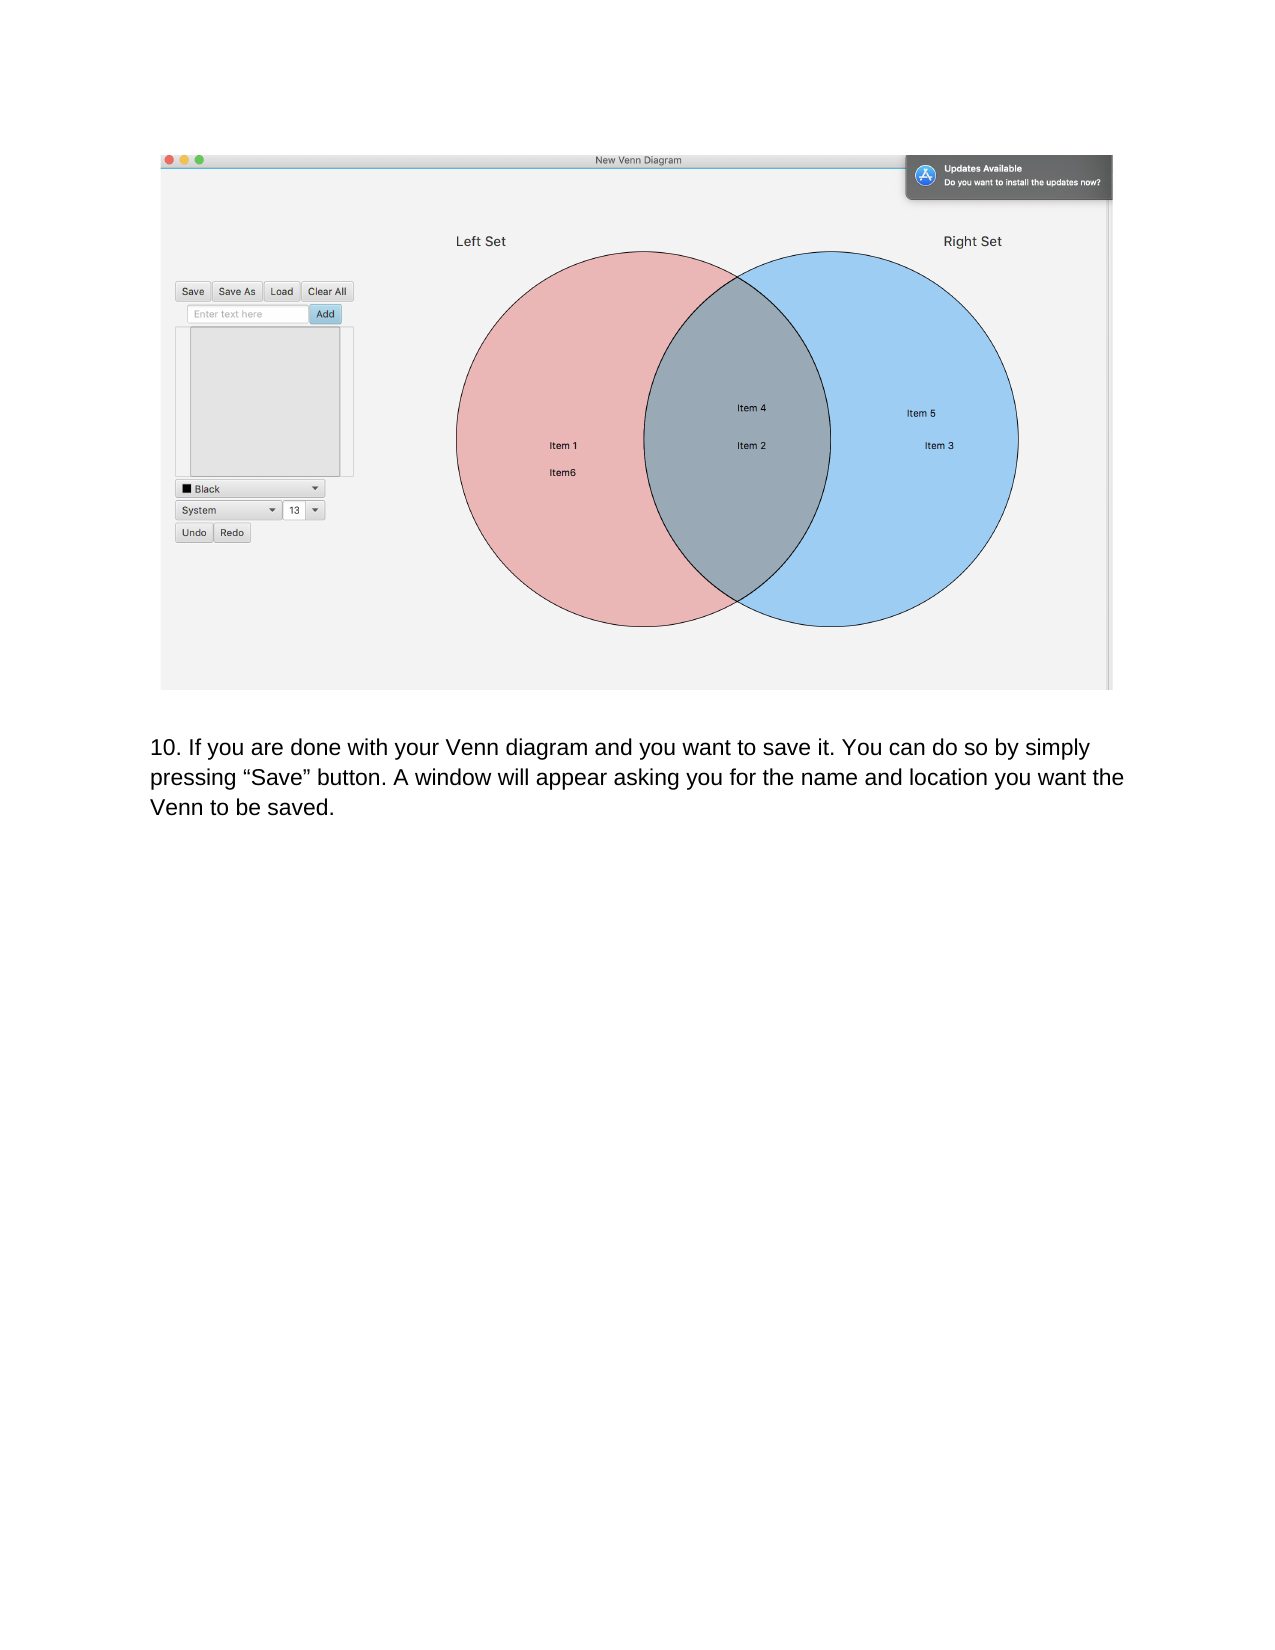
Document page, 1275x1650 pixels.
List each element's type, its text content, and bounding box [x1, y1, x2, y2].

picture [160, 155, 1113, 690]
